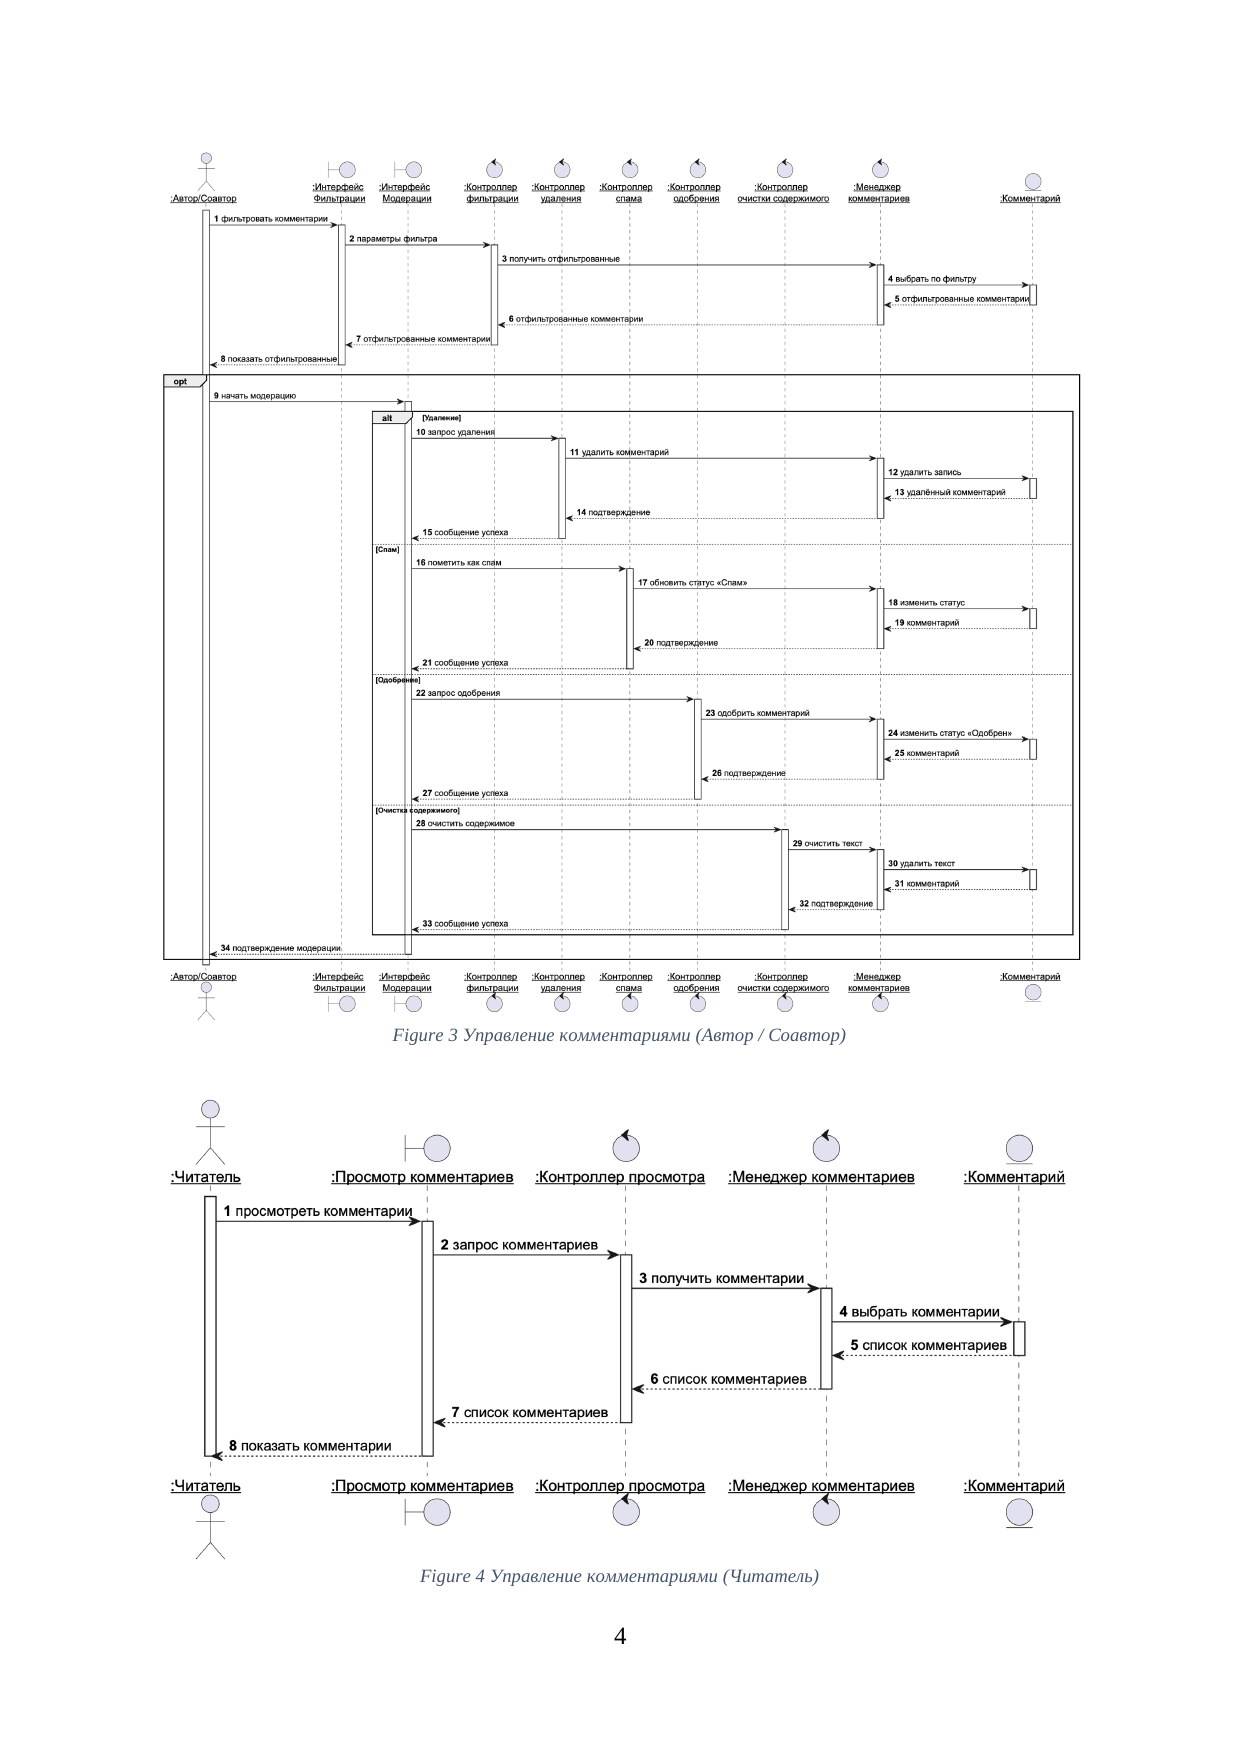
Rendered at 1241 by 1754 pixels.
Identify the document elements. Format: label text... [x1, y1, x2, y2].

picture [165, 1094, 1076, 1566]
picture [157, 150, 1083, 1024]
text Figure 4 Управление комментариями (Читатель) [150, 1565, 1090, 1587]
text Figure 3 Управление комментариями (Автор / Соавтор) [150, 1023, 1090, 1045]
